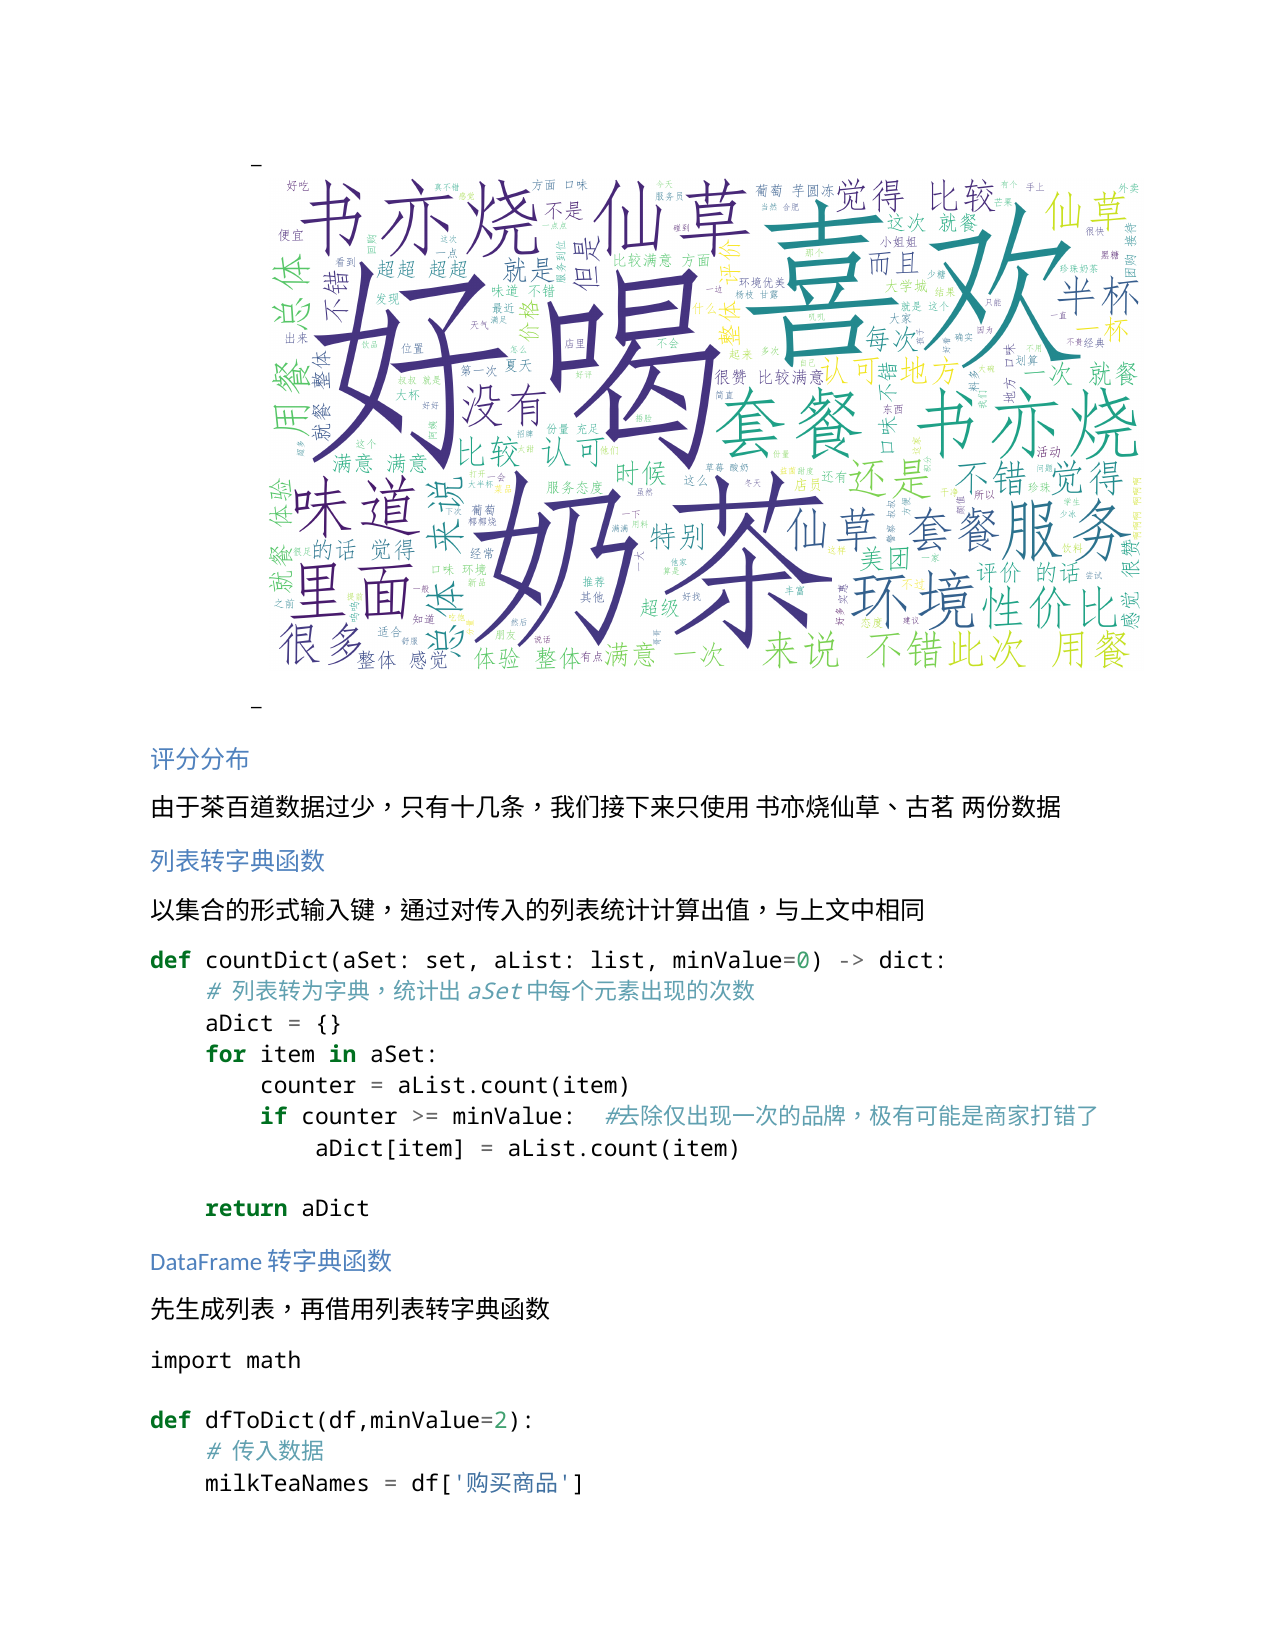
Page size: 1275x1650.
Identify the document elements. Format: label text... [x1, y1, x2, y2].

subtitle DataFrame转字典函数 [150, 1244, 1125, 1278]
text def countDict(aSet: set, aList: list, minValue=0) -> dict: # 列表转为字典，统计出aSet中每个元素出现的次数 aDict = {} for item in aSet: counter = aList.count(item) if counter >= minValue: #去除仅出现一次的品牌，极有可能是商家打错了 aDict[item] = aList.count(item) return aDict [150, 944, 1125, 1223]
text 先生成列表，再借用列表转字典函数 [150, 1296, 1125, 1325]
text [150, 1344, 1125, 1498]
text 由于茶百道数据过少，只有十几条，我们接下来只使用 书亦烧仙草、古茗 两份数据 [150, 794, 1125, 823]
picture [268, 178, 1144, 671]
subtitle 列表转字典函数 [150, 844, 1125, 878]
text 以集合的形式输入键，通过对传入的列表统计计算出值，与上文中相同 [150, 897, 1125, 925]
subtitle 评分分布 [150, 741, 1125, 775]
